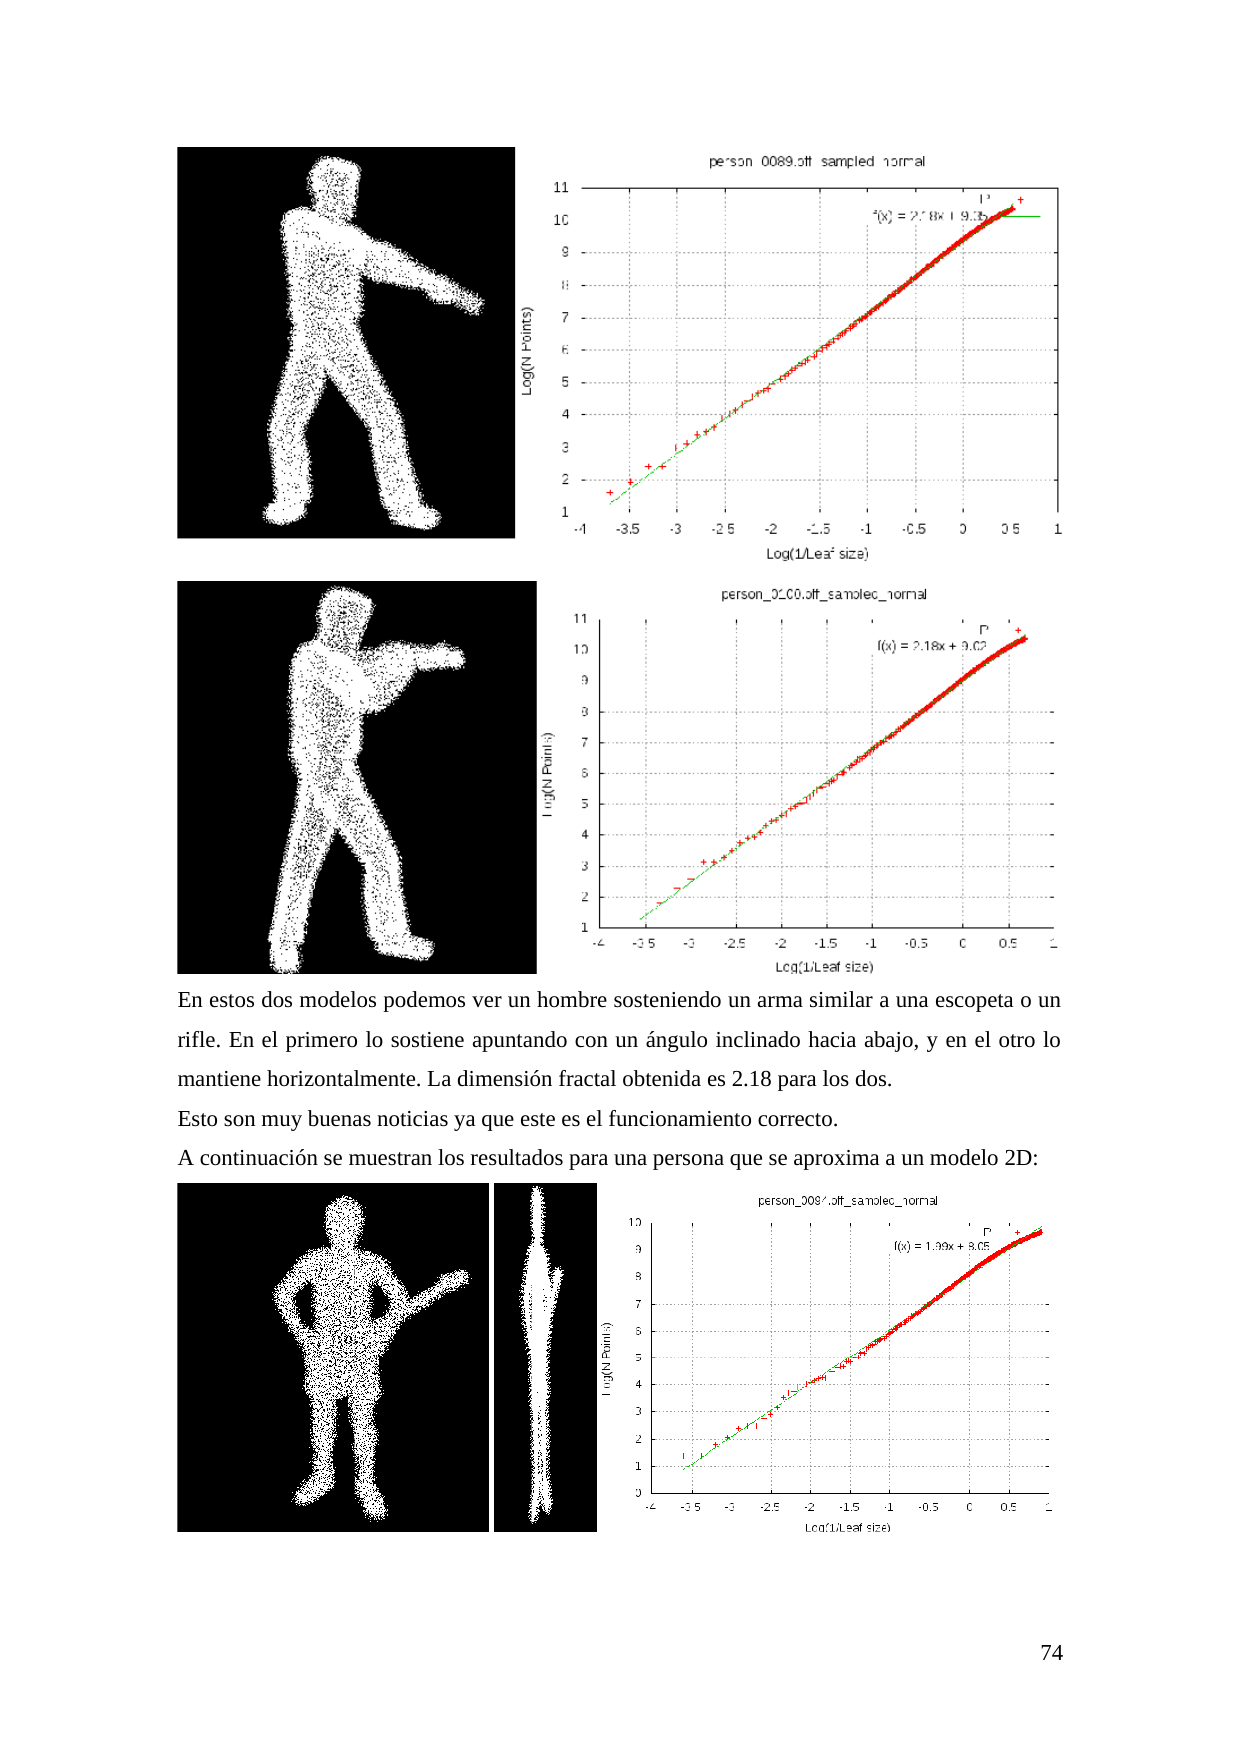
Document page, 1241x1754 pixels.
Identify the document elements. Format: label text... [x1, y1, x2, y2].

picture [177, 147, 1063, 569]
picture [177, 1183, 1063, 1532]
text En estos dos modelos podemos ver un hombre sosteniendo un arma similar a una escopeta o un rifle. En el primero lo sostiene apuntando con un ángulo inclinado hacia abajo, y en el otro lo mantiene horizontalmente. La dimensión fractal obtenida es 2.18 para los dos. [177, 986, 1063, 1092]
text A continuación se muestran los resultados para una persona que se aproxima a un modelo 2D: [177, 1144, 1063, 1171]
picture [177, 581, 1063, 974]
text Esto son muy buenas noticias ya que este es el funcionamiento correcto. [177, 1105, 1063, 1131]
